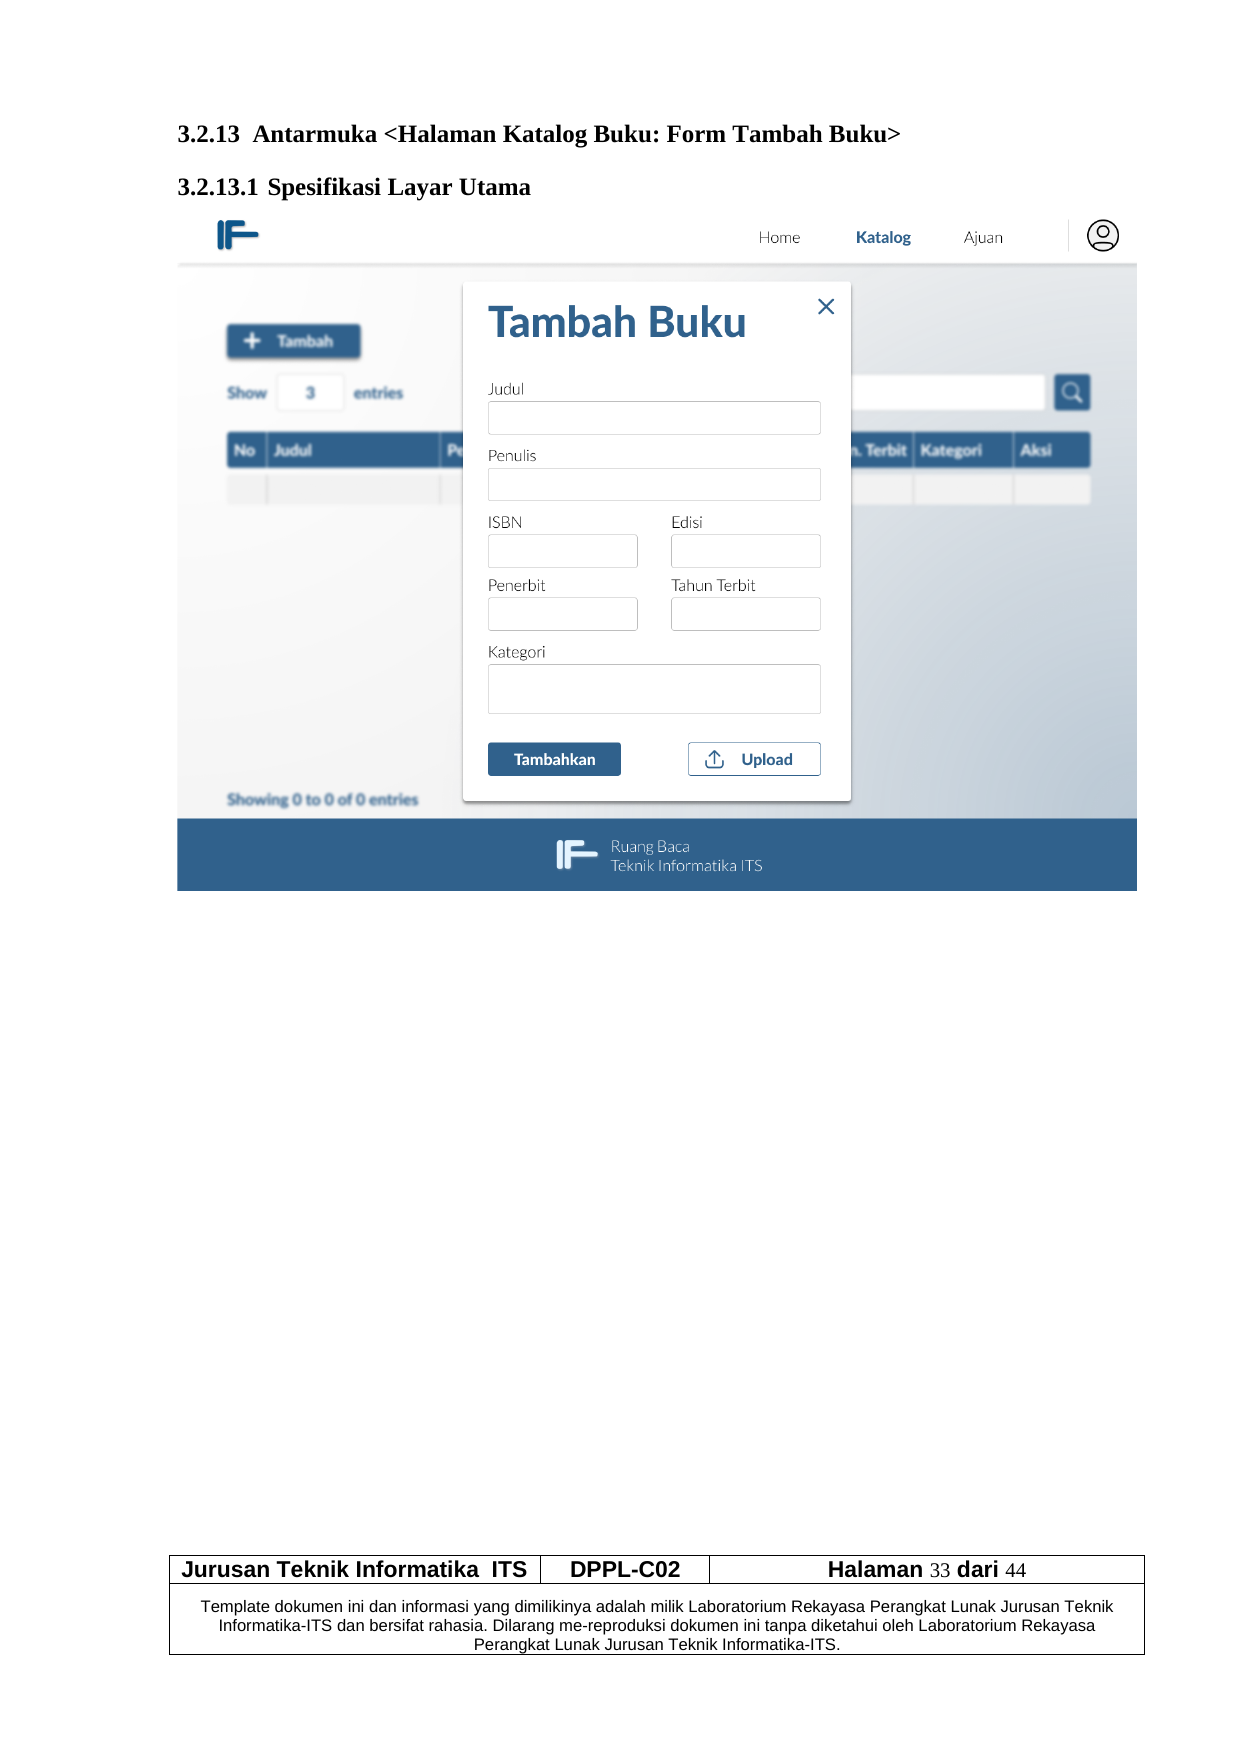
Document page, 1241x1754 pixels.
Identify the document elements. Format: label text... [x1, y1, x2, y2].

subtitle Antarmuka <Halaman Katalog Buku: Form Tambah Buku> [177, 119, 1137, 147]
subtitle Spesifikasi Layar Utama [177, 172, 1137, 201]
picture [177, 207, 1137, 891]
